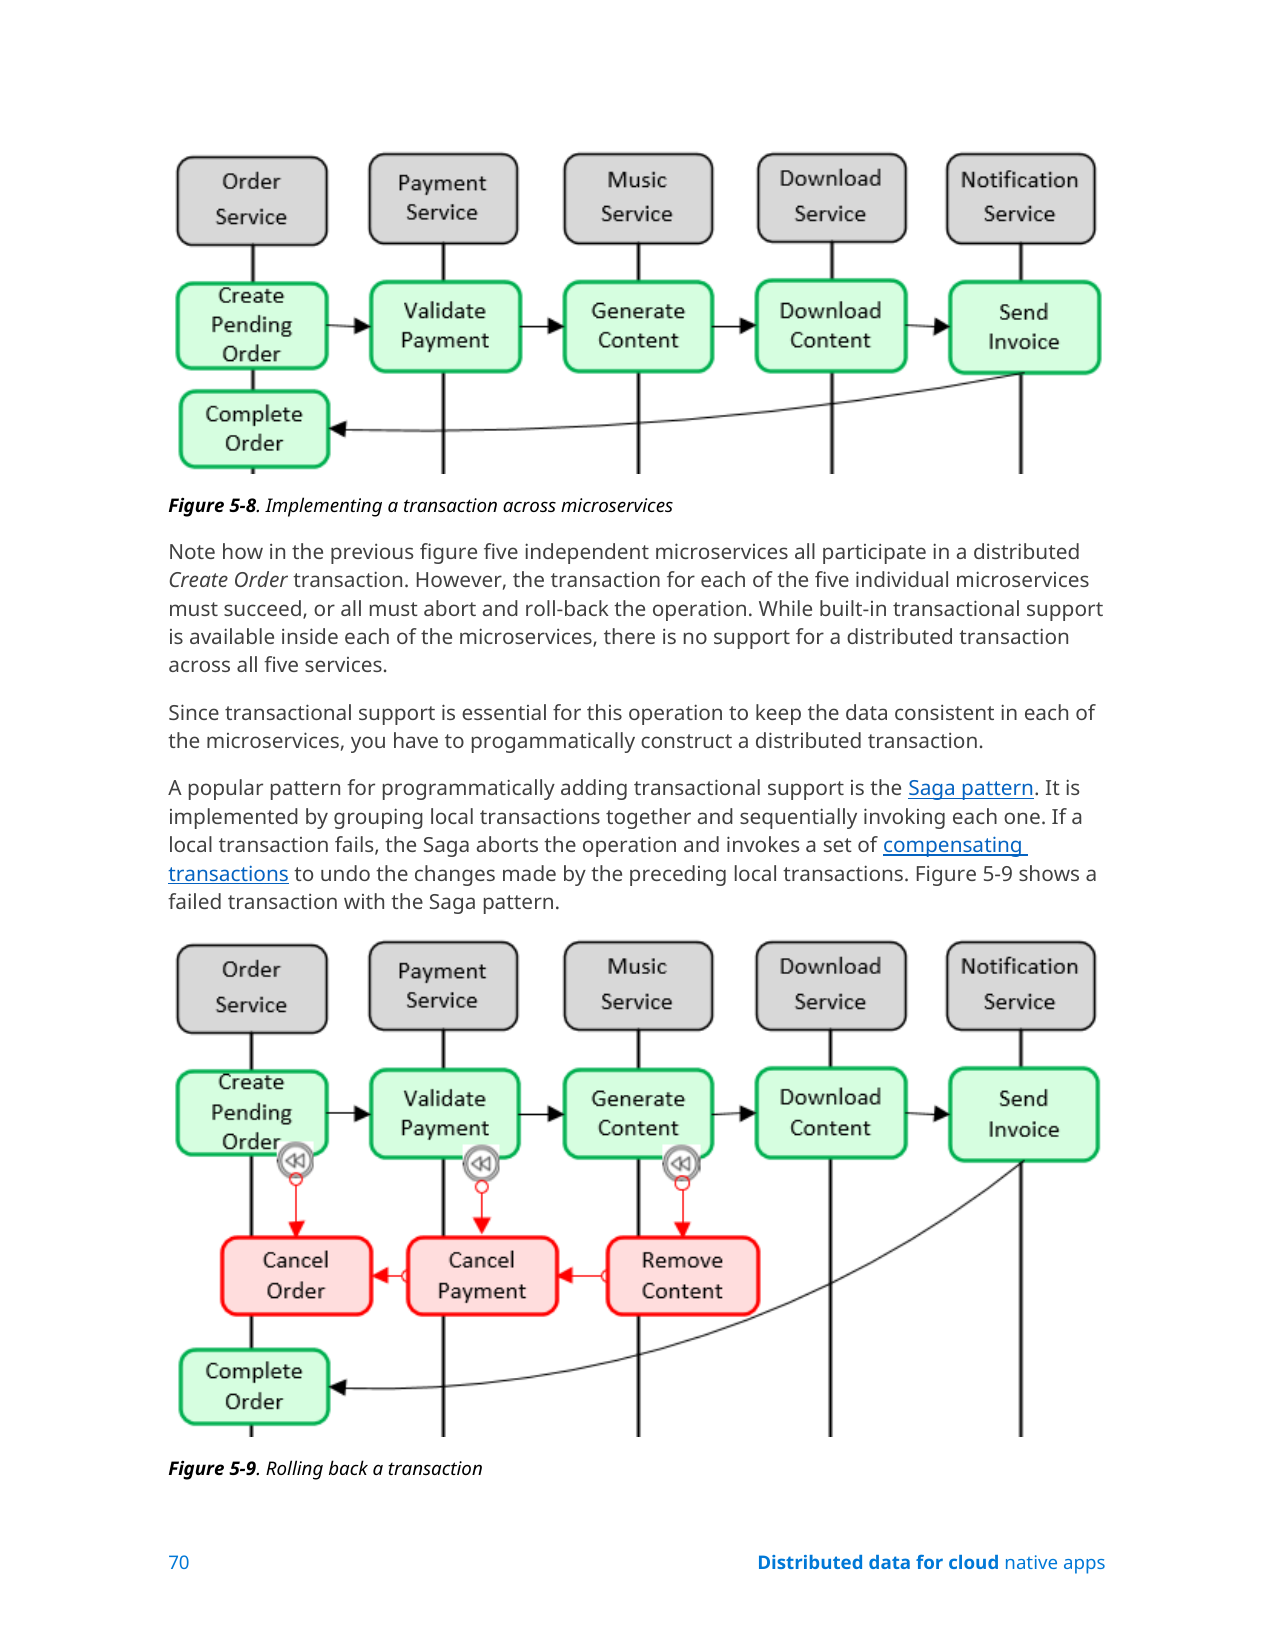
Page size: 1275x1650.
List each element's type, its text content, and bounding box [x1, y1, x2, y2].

picture [168, 150, 1108, 474]
text Note how in the previous figure five independent microservices all participate in a distributed Create Order transaction. However, the transaction for each of the five individual microservices must succeed, or all must abort and roll-back the operation. While built-in transactional support is available inside each of the microservices, there is no support for a distributed transaction across all five services. [168, 537, 1107, 679]
text Figure 5-8. Implementing a transaction across microservices [168, 493, 1107, 518]
text A popular pattern for programmatically adding transactional support is the Saga pattern. It is implemented by grouping local transactions together and sequentially invoking each one. If a local transaction fails, the Saga aborts the operation and invokes a set of compensating transactions to undo the changes made by the preceding local transactions. Figure 5-9 shows a failed transaction with the Saga pattern. [168, 773, 1107, 916]
text Since transactional support is essential for this operation to keep the data consistent in each of the microservices, you have to progammatically construct a distributed transaction. [168, 698, 1107, 755]
text Figure 5-9. Rolling back a transaction [168, 1455, 1107, 1481]
picture [168, 934, 1108, 1437]
